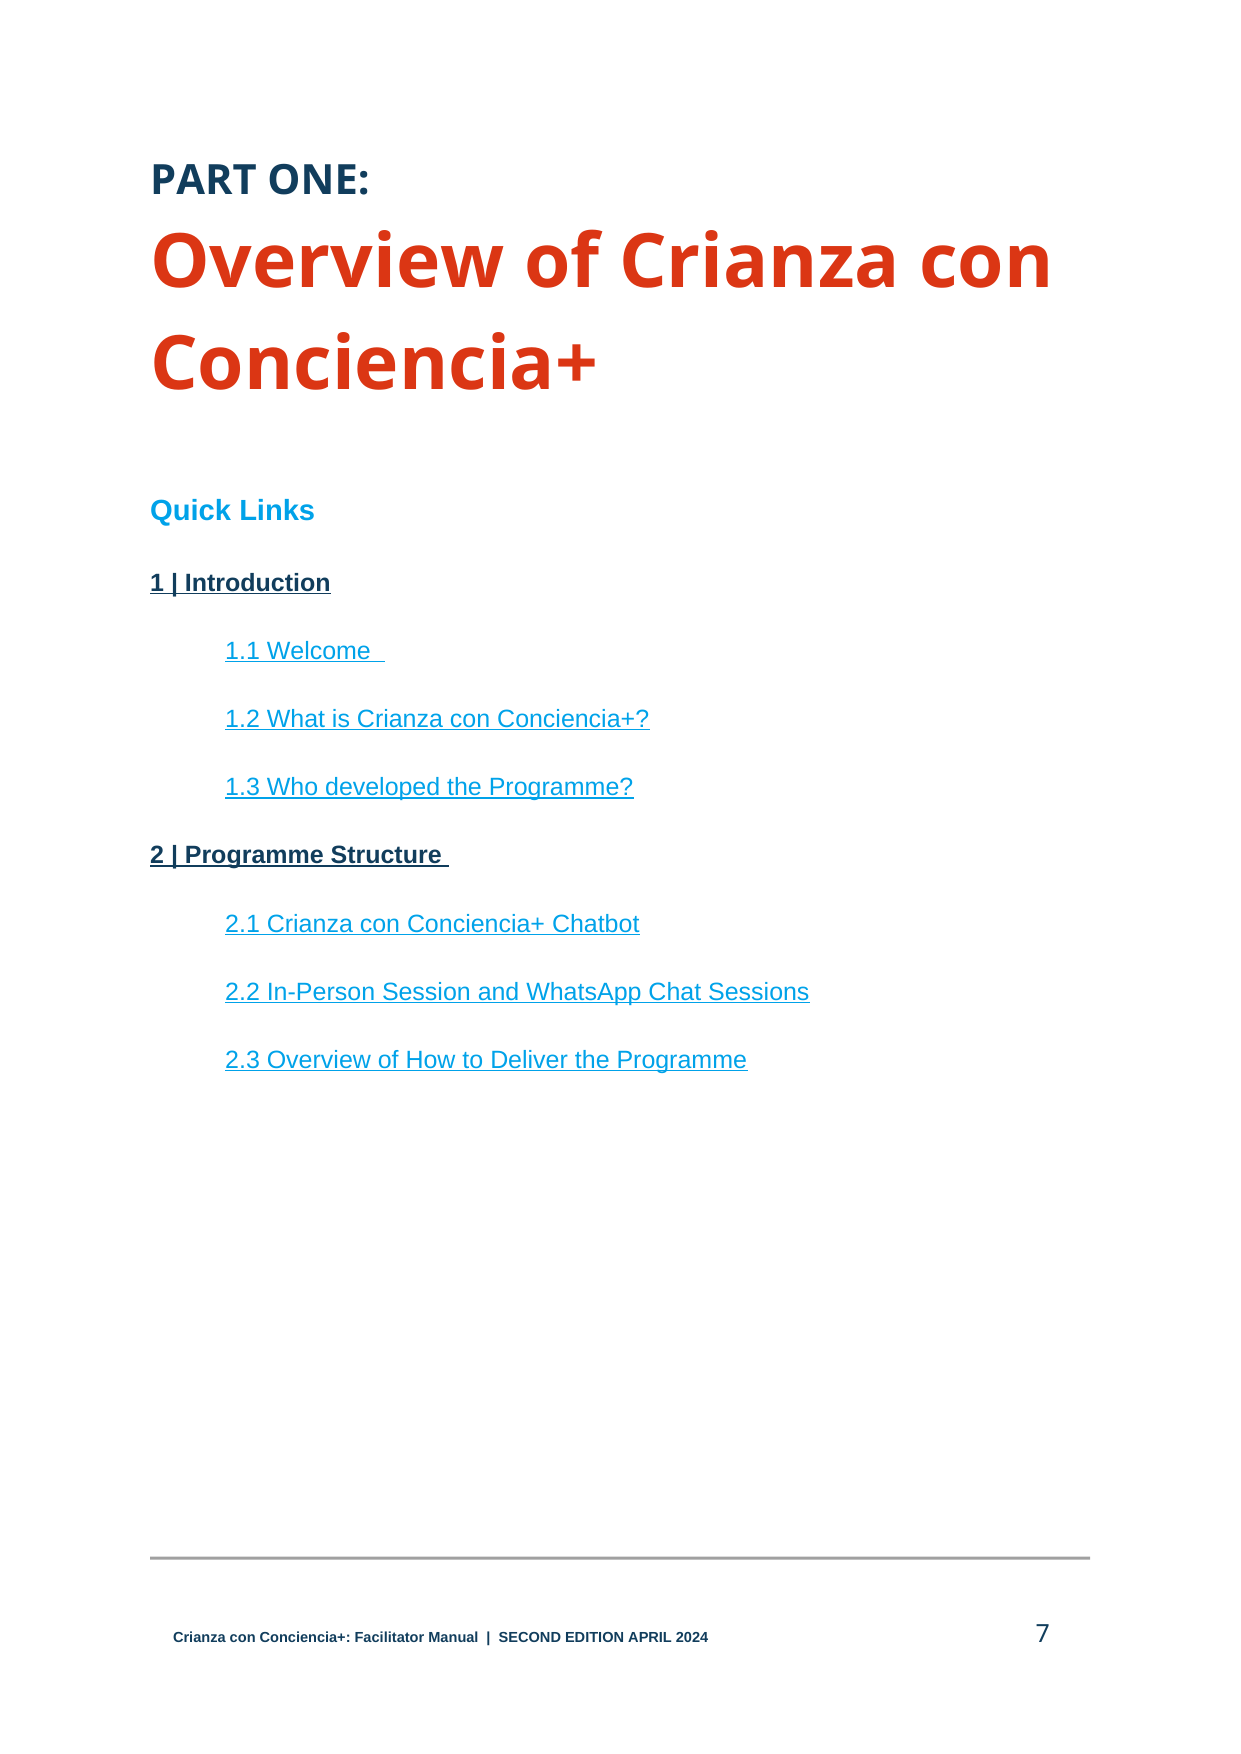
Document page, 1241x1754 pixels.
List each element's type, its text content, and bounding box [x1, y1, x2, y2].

text 2.3 Overview of How to Deliver the Programme [150, 1045, 1090, 1074]
text 1.2 What is Crianza con Conciencia+? [150, 704, 1090, 733]
text 1.3 Who developed the Programme? [150, 772, 1090, 801]
text 2.1 Crianza con Conciencia+ Chatbot [150, 909, 1090, 937]
text Quick Links [150, 493, 1090, 526]
subtitle PART ONE: Overview of Crianza con Conciencia+ [150, 150, 1090, 411]
text 1.1 Welcome [150, 636, 1090, 665]
text 1 | Introduction [150, 568, 1090, 597]
text 2.2 In-Person Session and WhatsApp Chat Sessions [150, 977, 1090, 1006]
text 2 | Programme Structure [150, 841, 1090, 869]
